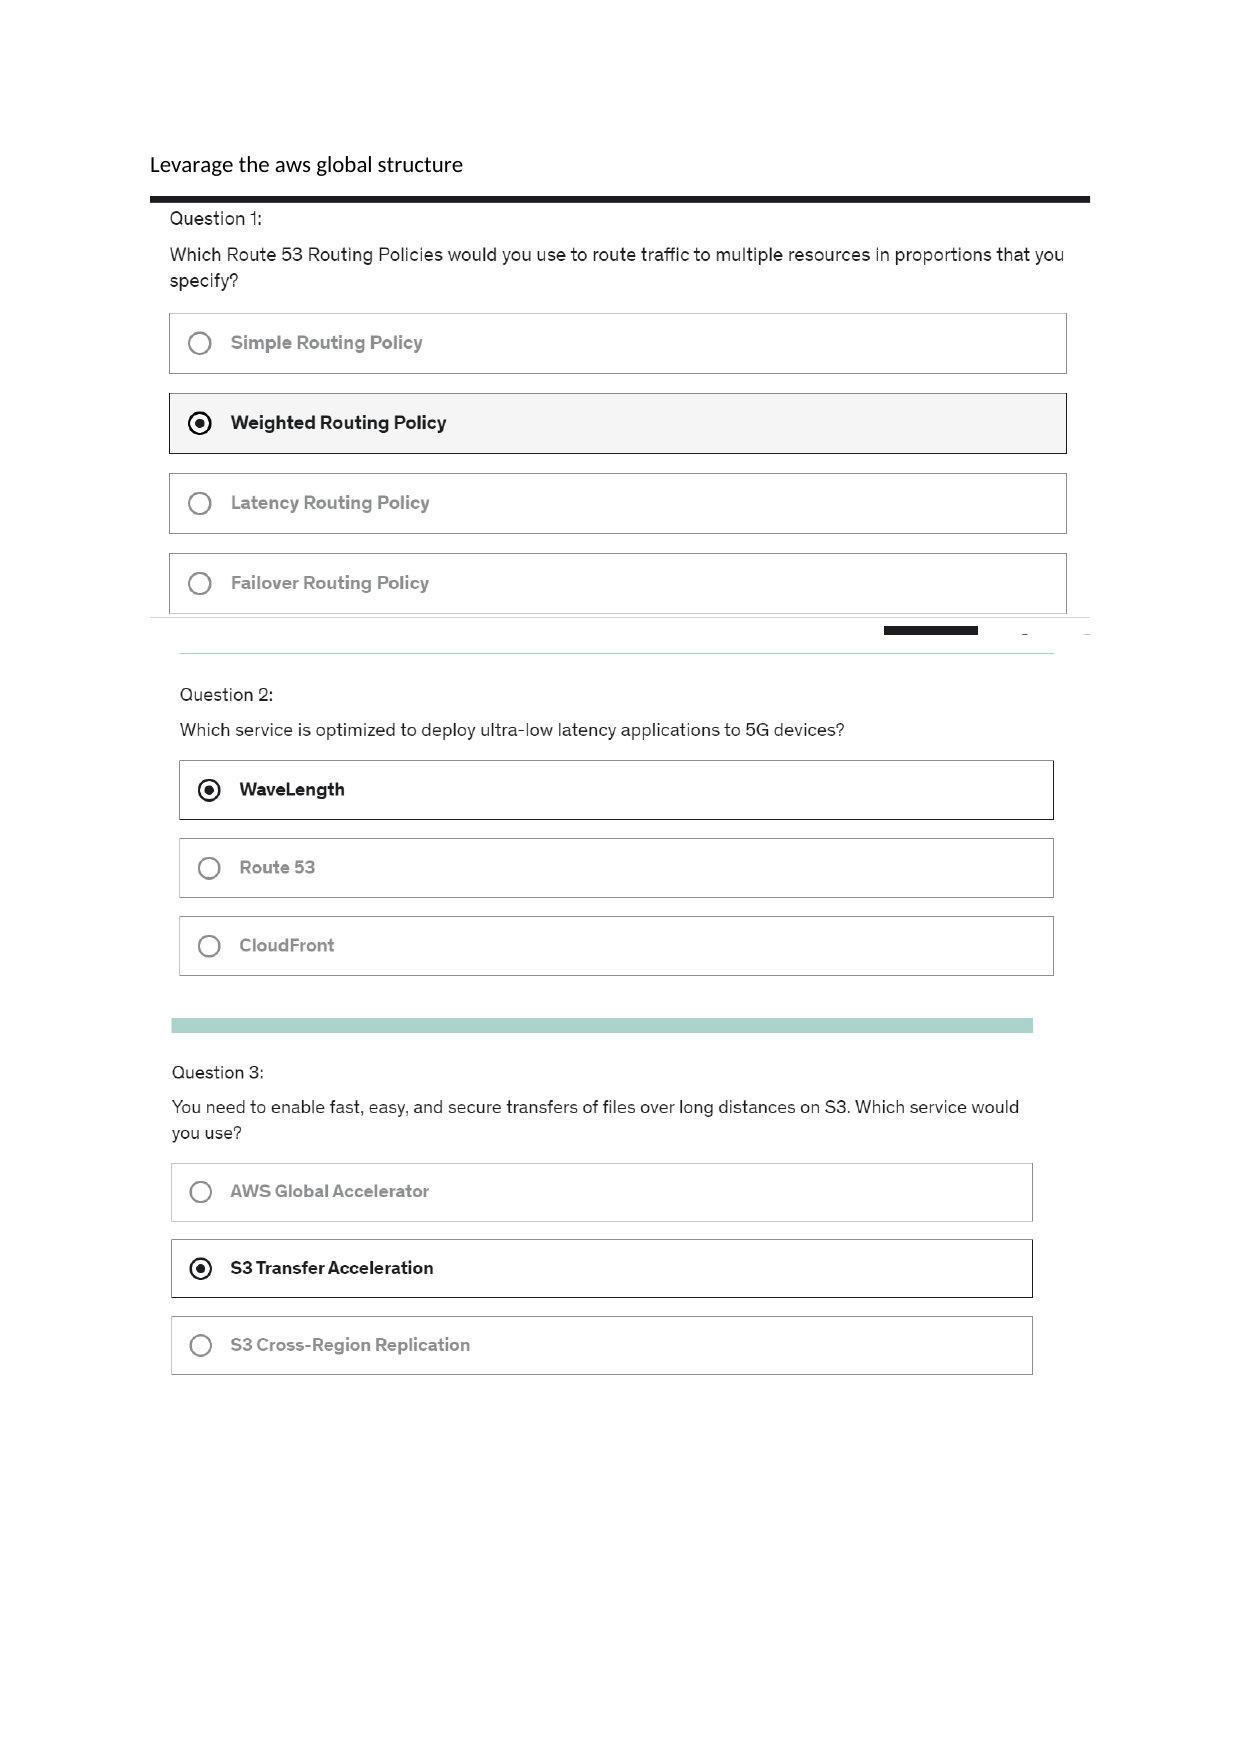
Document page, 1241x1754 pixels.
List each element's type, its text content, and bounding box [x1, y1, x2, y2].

picture [150, 196, 1091, 635]
picture [150, 653, 1091, 1000]
picture [150, 1018, 1091, 1391]
text Levarage the aws global structure [150, 150, 1090, 178]
